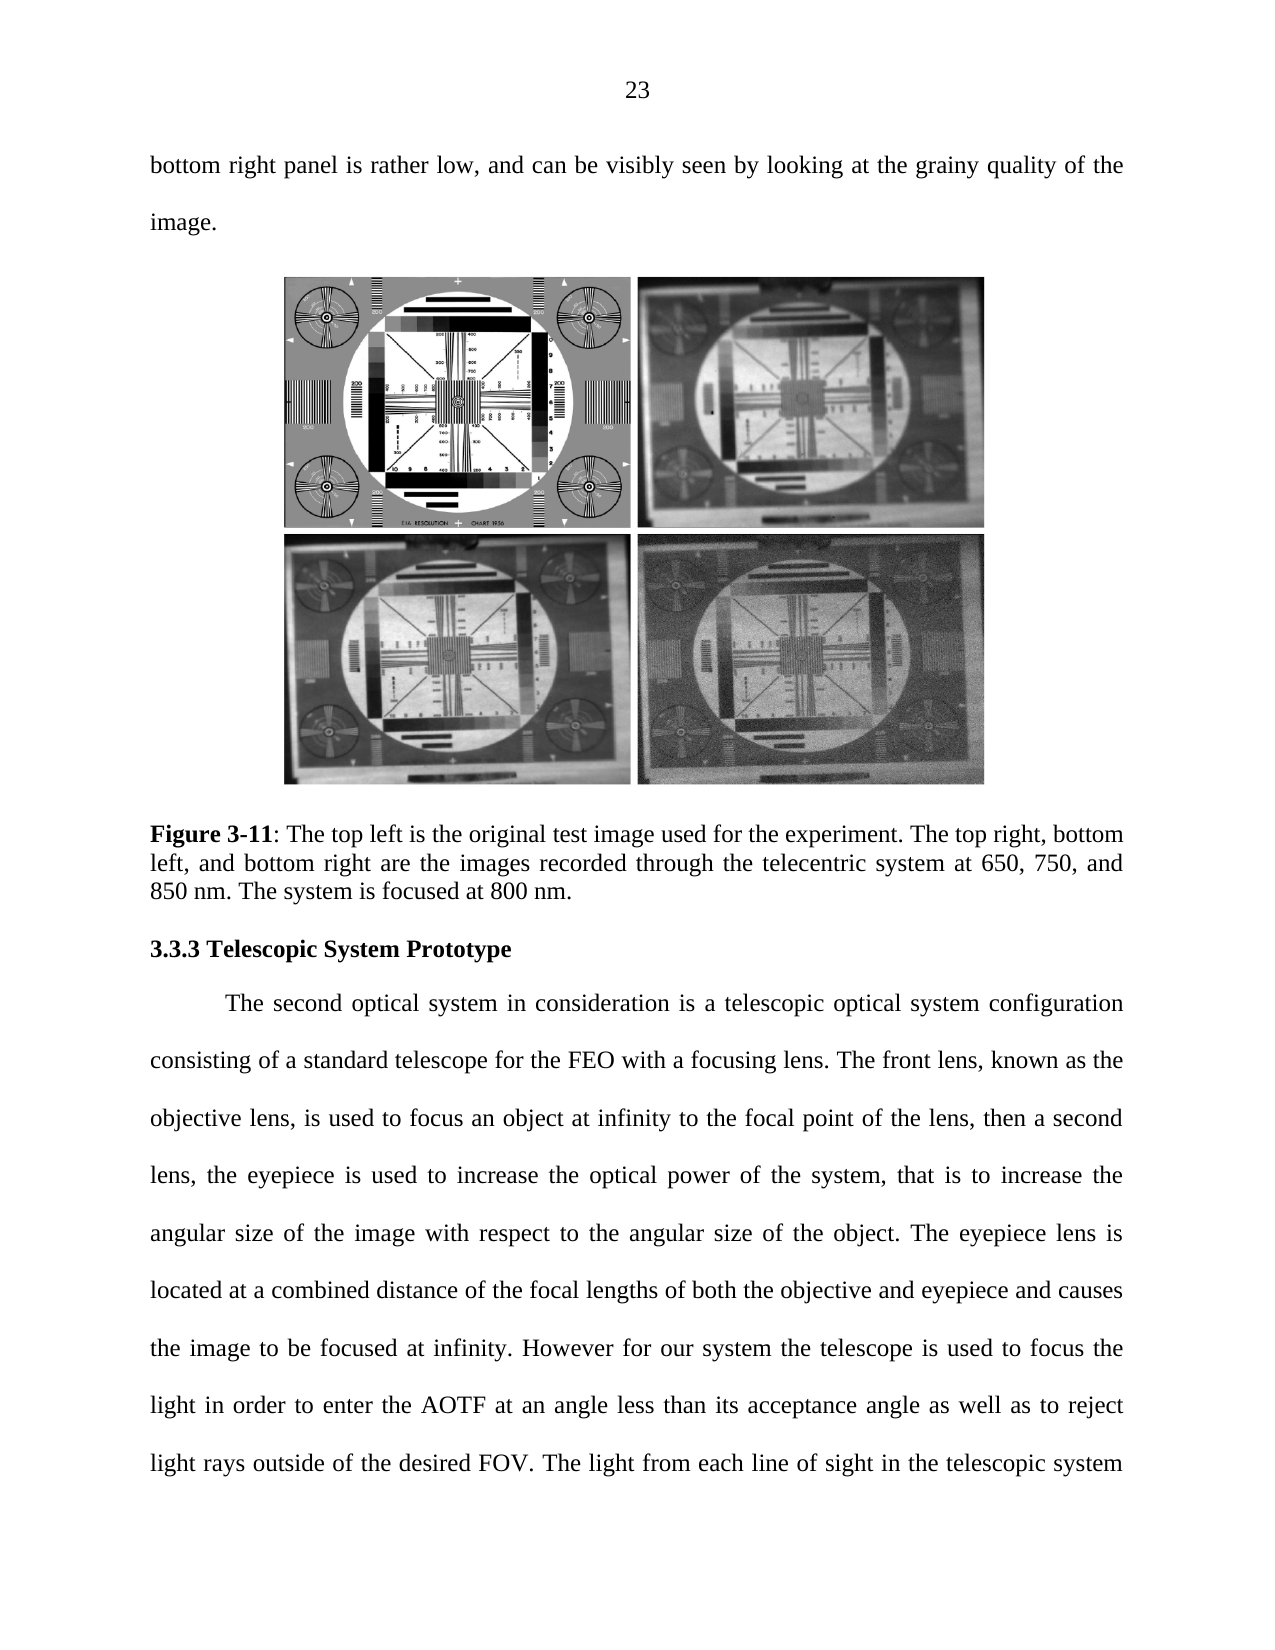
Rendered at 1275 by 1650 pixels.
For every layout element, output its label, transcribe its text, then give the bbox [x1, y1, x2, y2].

text Figure 3-11: The top left is the original test image used for the experiment. The top right, bottom left, and bottom right are the images recorded through the telecentric system at 650, 750, and 850 nm. The system is focused at 800 nm. [150, 819, 1125, 905]
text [150, 988, 1125, 1476]
subtitle 3.3.3 Telescopic System Prototype [150, 934, 1125, 963]
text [150, 150, 1125, 236]
picture [276, 265, 1000, 791]
